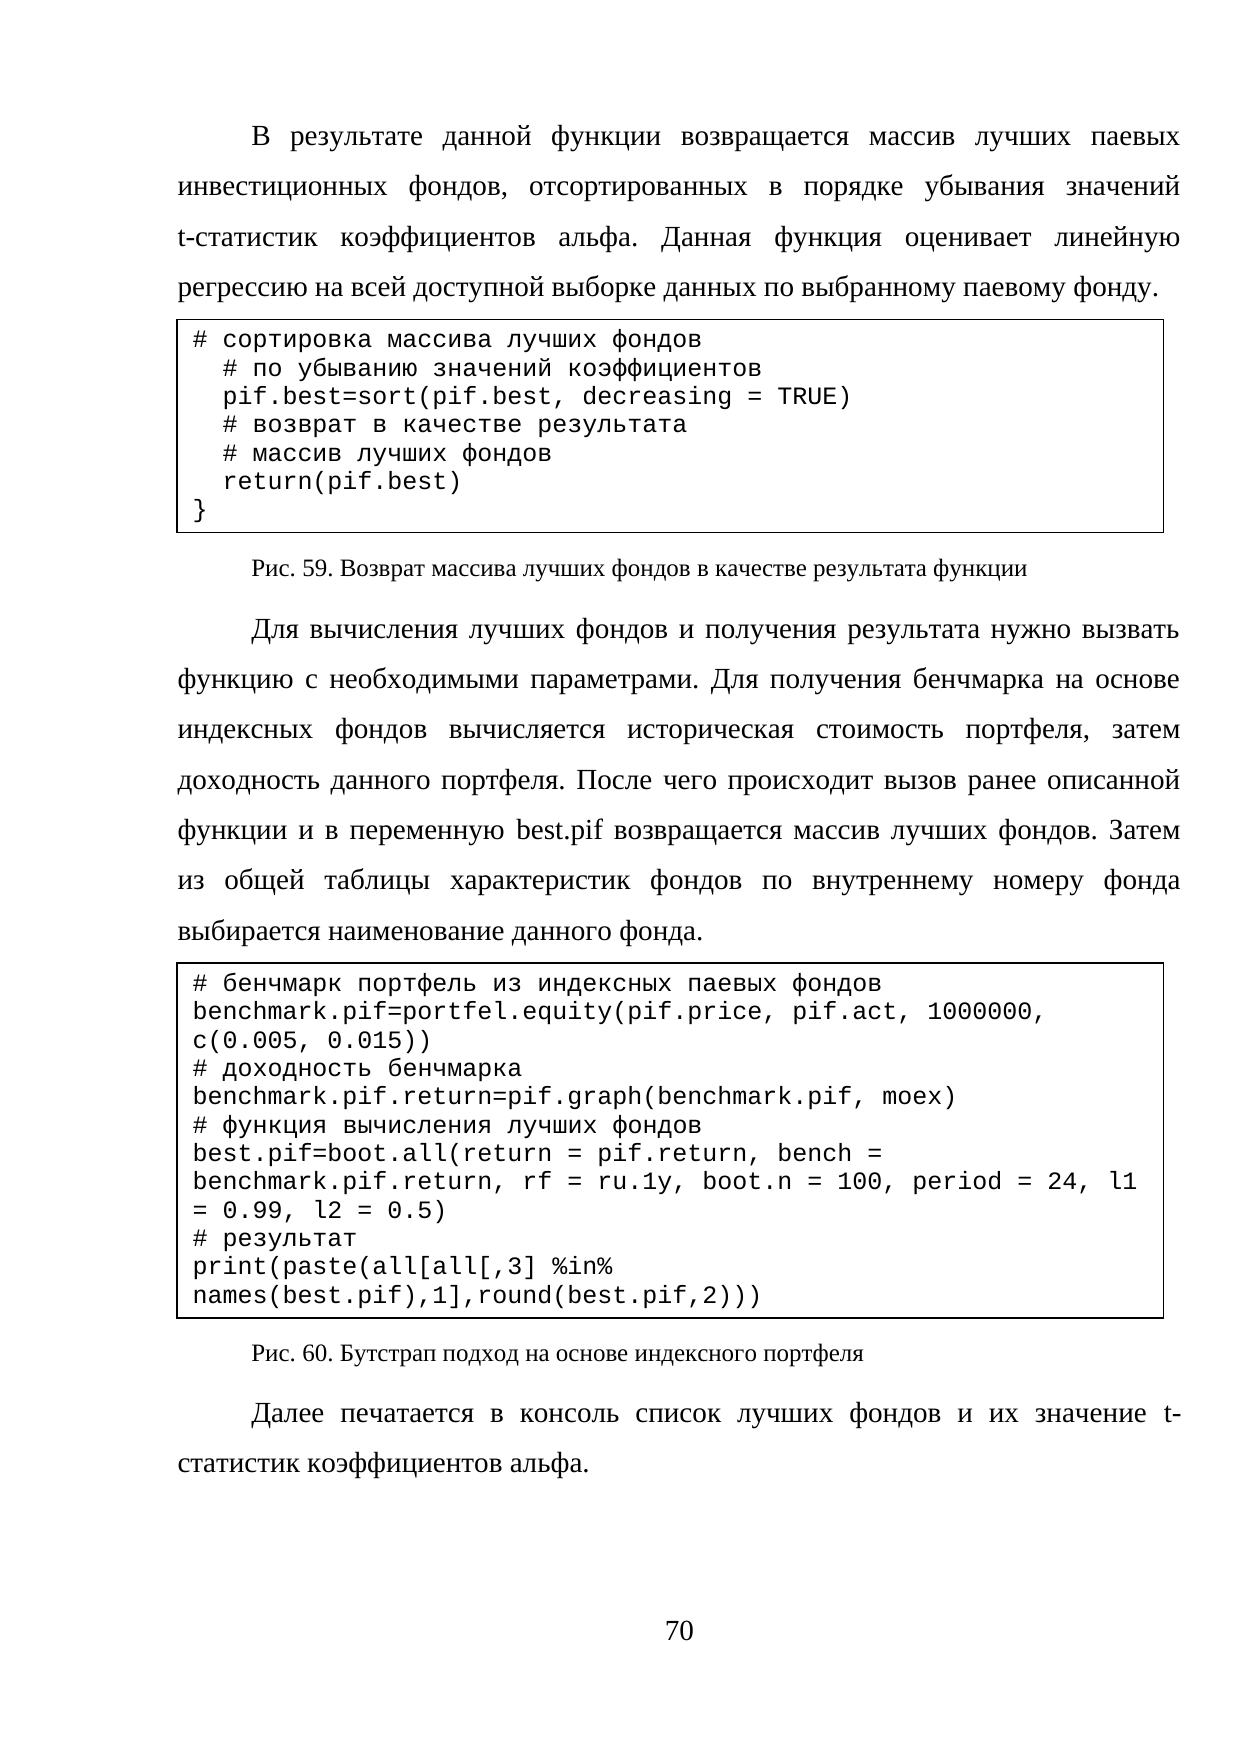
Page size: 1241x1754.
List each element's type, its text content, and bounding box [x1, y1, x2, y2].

text Далее печатается в консоль список лучших фондов и их значение t-статистик коэффициентов альфа. [177, 1395, 1181, 1479]
text Для вычисления лучших фондов и получения результата нужно вызвать функцию с необходимыми параметрами. Для получения бенчмарка на основе индексных фондов вычисляется историческая стоимость портфеля, затем доходность данного портфеля. После чего происходит вызов ранее описанной функции и в переменную best.pif возвращается массив лучших фондов. Затем из общей таблицы характеристик фондов по внутреннему номеру фонда выбирается наименование данного фонда. [177, 611, 1181, 946]
text В результате данной функции возвращается массив лучших паевых инвестиционных фондов, отсортированных в порядке убывания значений t-статистик коэффициентов альфа. Данная функция оценивает линейную регрессию на всей доступной выборке данных по выбранному паевому фонду. [177, 118, 1181, 303]
